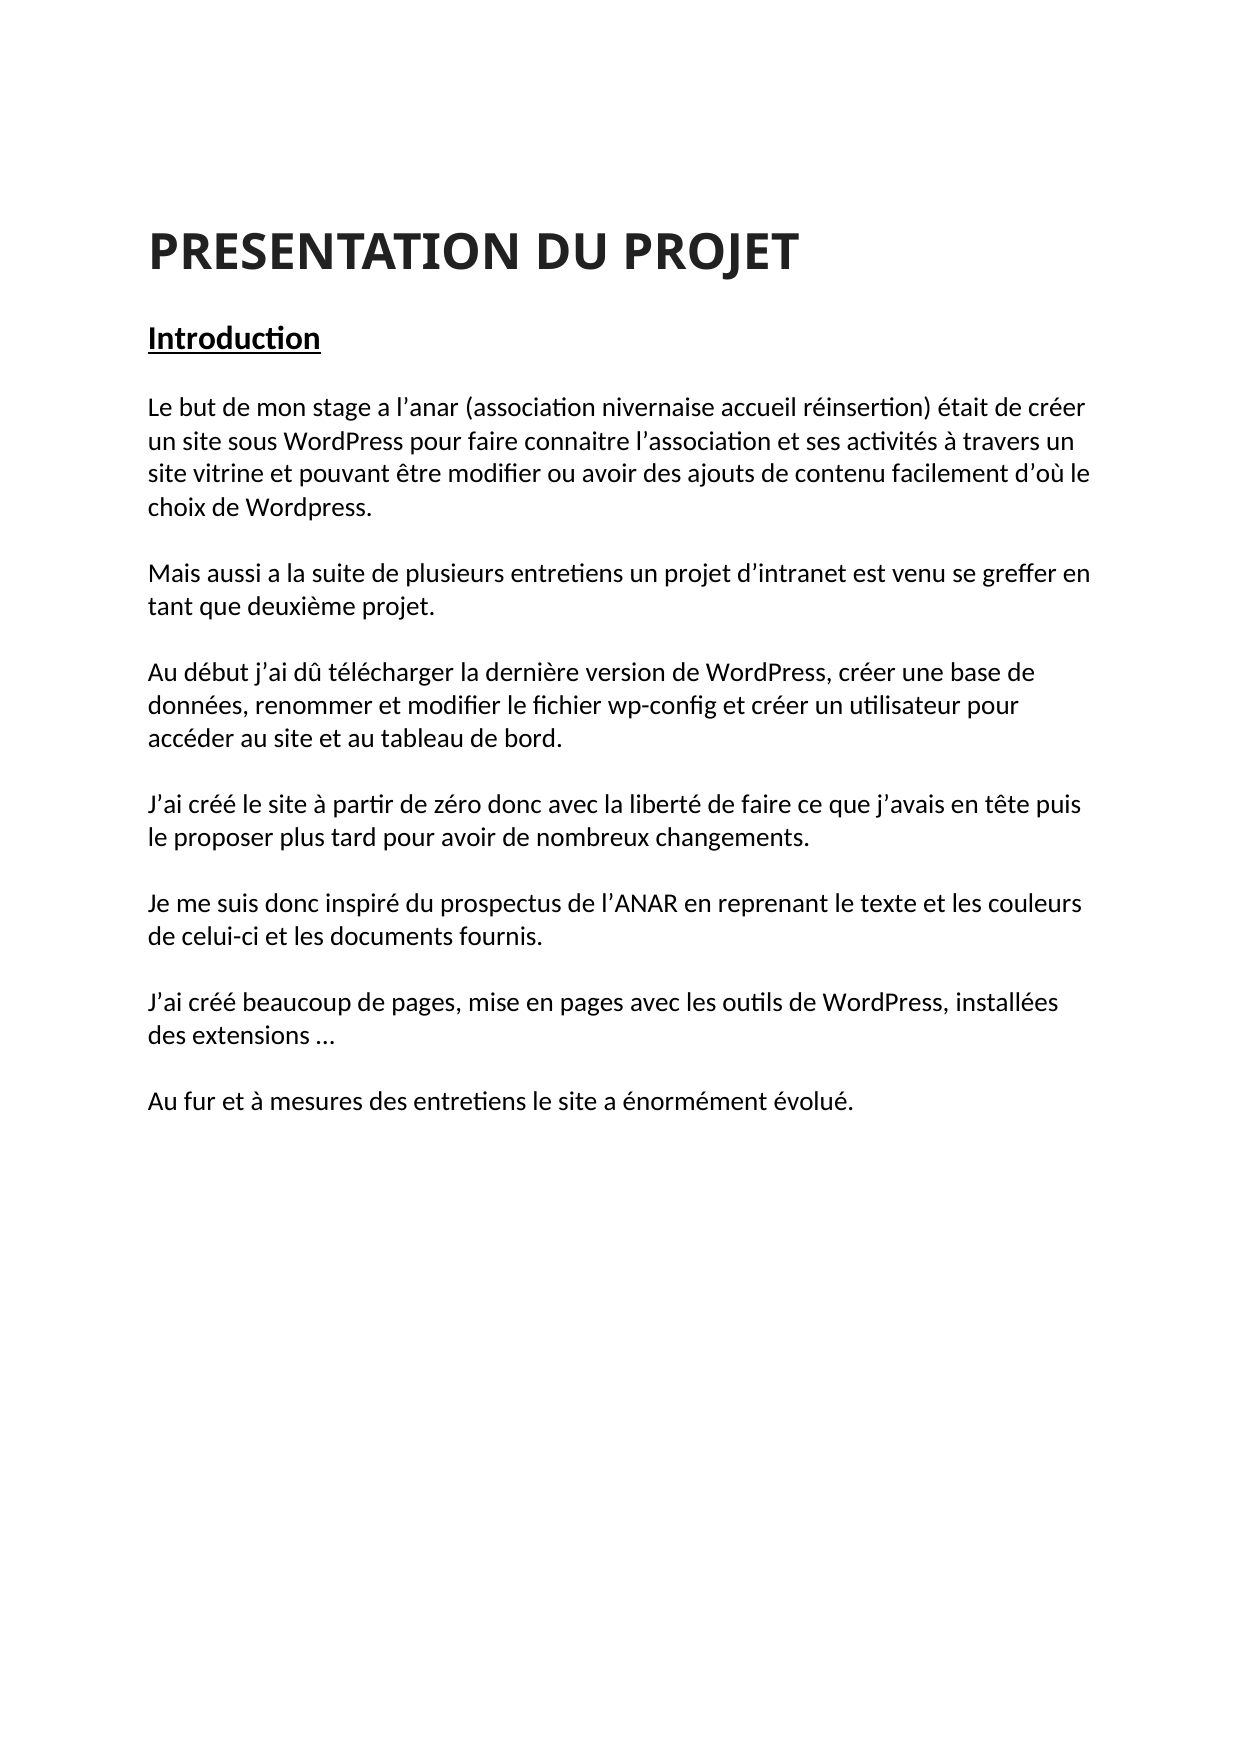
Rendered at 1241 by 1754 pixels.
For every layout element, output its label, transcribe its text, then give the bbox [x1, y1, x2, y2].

text Je me suis donc inspiré du prospectus de l’ANAR en reprenant le texte et les couleurs de celui-ci et les documents fournis. [148, 886, 1093, 952]
text J’ai créé beaucoup de pages, mise en pages avec les outils de WordPress, installées des extensions … [148, 985, 1093, 1051]
text Mais aussi a la suite de plusieurs entretiens un projet d’intranet est venu se greffer en tant que deuxième projet. [148, 556, 1093, 622]
text Introduction [148, 317, 1093, 358]
text Au fur et à mesures des entretiens le site a énormément évolué. [148, 1084, 1093, 1117]
text Le but de mon stage a l’anar (association nivernaise accueil réinsertion) était de créer un site sous WordPress pour faire connaitre l’association et ses activités à travers un site vitrine et pouvant être modifier ou avoir des ajouts de contenu facilement d’où le choix de Wordpress. [148, 391, 1093, 523]
text Au début j’ai dû télécharger la dernière version de WordPress, créer une base de données, renommer et modifier le fichier wp-config et créer un utilisateur pour accéder au site et au tableau de bord. [148, 655, 1093, 754]
text J’ai créé le site à partir de zéro donc avec la liberté de faire ce que j’avais en tête puis le proposer plus tard pour avoir de nombreux changements. [148, 787, 1093, 853]
text PRESENTATION DU PROJET [148, 216, 1093, 284]
